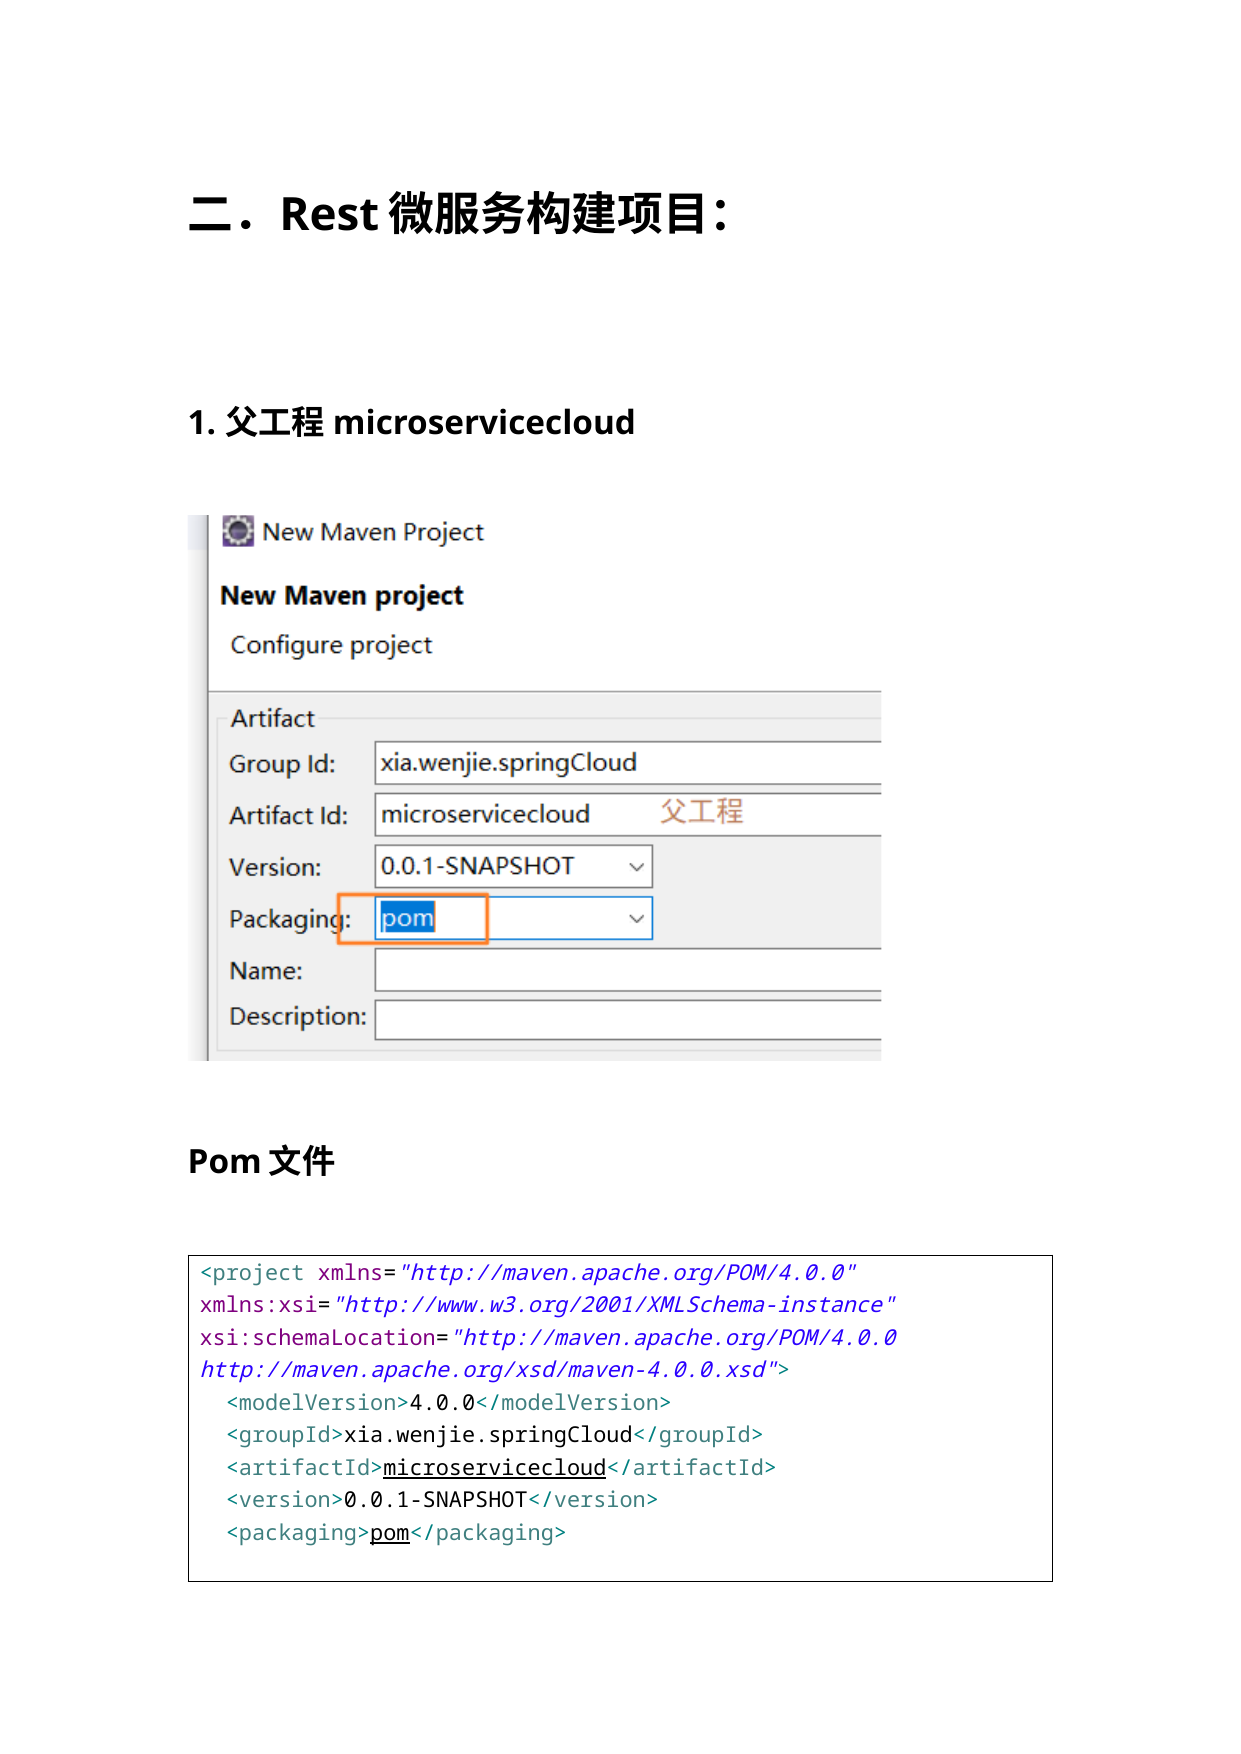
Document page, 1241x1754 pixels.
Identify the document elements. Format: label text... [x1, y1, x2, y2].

subtitle 二．Rest微服务构建项目： [187, 162, 1053, 259]
picture [187, 515, 882, 1061]
subtitle Pom文件 [187, 1127, 1053, 1192]
subtitle 父工程 microservicecloud [187, 388, 1053, 453]
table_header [189, 1256, 1052, 1581]
